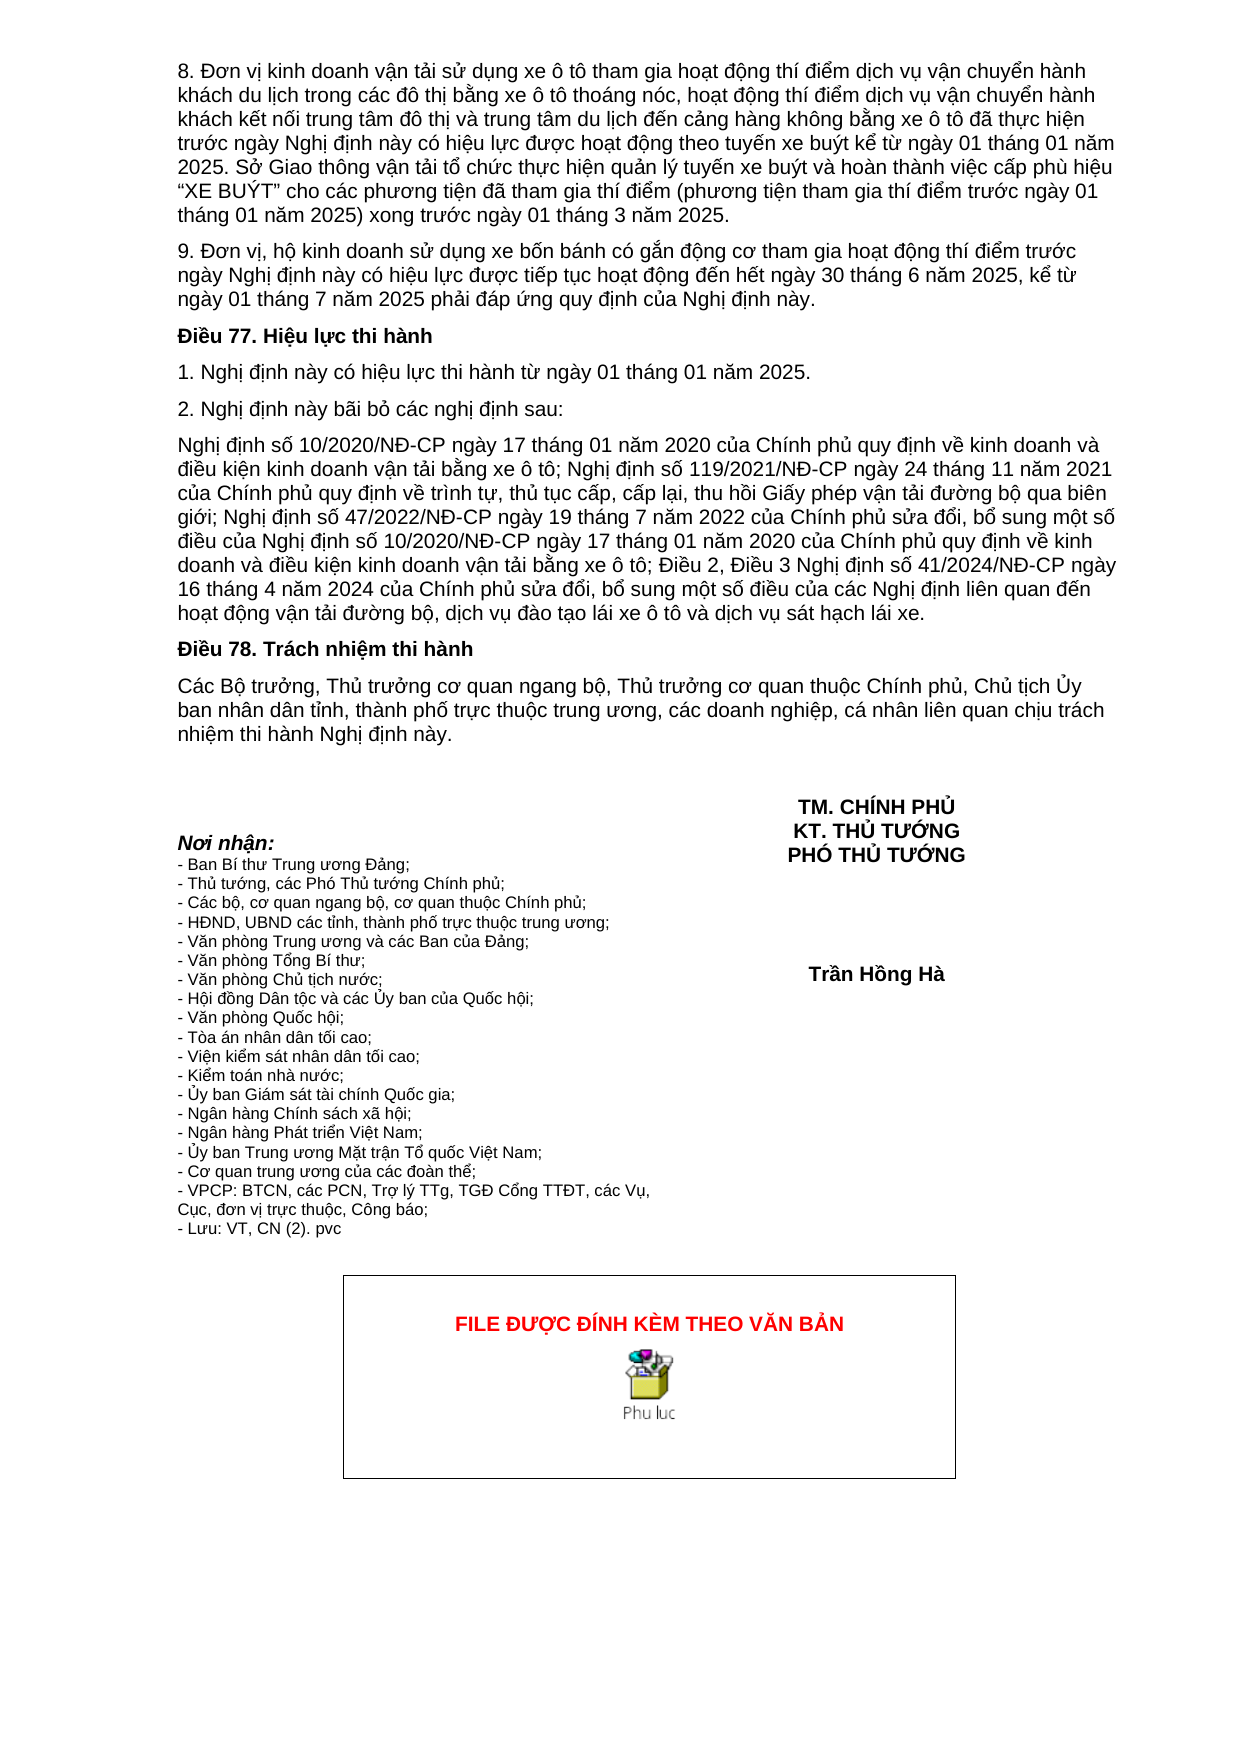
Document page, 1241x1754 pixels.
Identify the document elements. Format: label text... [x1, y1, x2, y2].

table_header TM. CHÍNH PHỦ KT. THỦ TƯỚNG PHÓ THỦ TƯỚNG Trần Hồng Hà [665, 782, 1088, 1238]
text Các Bộ trưởng, Thủ trưởng cơ quan ngang bộ, Thủ trưởng cơ quan thuộc Chính phủ, Chủ tịch Ủy ban nhân dân tỉnh, thành phố trực thuộc trung ương, các doanh nghiệp, cá nhân liên quan chịu trách nhiệm thi hành Nghị định này. [177, 674, 1122, 746]
text Điều 78. Trách nhiệm thi hành [177, 637, 1122, 661]
text 1. Nghị định này có hiệu lực thi hành từ ngày 01 tháng 01 năm 2025. [177, 360, 1122, 384]
text Điều 77. Hiệu lực thi hành [177, 324, 1122, 348]
text Nghị định số 10/2020/NĐ-CP ngày 17 tháng 01 năm 2020 của Chính phủ quy định về kinh doanh và điều kiện kinh doanh vận tải bằng xe ô tô; Nghị định số 119/2021/NĐ-CP ngày 24 tháng 11 năm 2021 của Chính phủ quy định về trình tự, thủ tục cấp, cấp lại, thu hồi Giấy phép vận tải đường bộ qua biên giới; Nghị định số 47/2022/NĐ-CP ngày 19 tháng 7 năm 2022 của Chính phủ sửa đổi, bổ sung một số điều của Nghị định số 10/2020/NĐ-CP ngày 17 tháng 01 năm 2020 của Chính phủ quy định về kinh doanh và điều kiện kinh doanh vận tải bằng xe ô tô; Điều 2, Điều 3 Nghị định số 41/2024/NĐ-CP ngày 16 tháng 4 năm 2024 của Chính phủ sửa đổi, bổ sung một số điều của các Nghị định liên quan đến hoạt động vận tải đường bộ, dịch vụ đào tạo lái xe ô tô và dịch vụ sát hạch lái xe. [177, 433, 1122, 625]
text 9. Đơn vị, hộ kinh doanh sử dụng xe bốn bánh có gắn động cơ tham gia hoạt động thí điểm trước ngày Nghị định này có hiệu lực được tiếp tục hoạt động đến hết ngày 30 tháng 6 năm 2025, kể từ ngày 01 tháng 7 năm 2025 phải đáp ứng quy định của Nghị định này. [177, 239, 1122, 311]
text 2. Nghị định này bãi bỏ các nghị định sau: [177, 397, 1122, 421]
table_header Nơi nhận: - Ban Bí thư Trung ương Đảng; - Thủ tướng, các Phó Thủ tướng Chính phủ; - Các bộ, cơ quan ngang bộ, cơ quan thuộc Chính phủ; - HĐND, UBND các tỉnh, thành phố trực thuộc trung ương; - Văn phòng Trung ương và các Ban của Đảng; - Văn phòng Tổng Bí thư; - Văn phòng Chủ tịch nước; - Hội đồng Dân tộc và các Ủy ban của Quốc hội; - Văn phòng Quốc hội; - Tòa án nhân dân tối cao; - Viện kiểm sát nhân dân tối cao; - Kiểm toán nhà nước; - Ủy ban Giám sát tài chính Quốc gia; - Ngân hàng Chính sách xã hội; - Ngân hàng Phát triển Việt Nam; - Ủy ban Trung ương Mặt trận Tổ quốc Việt Nam; - Cơ quan trung ương của các đoàn thể; - VPCP: BTCN, các PCN, Trợ lý TTg, TGĐ Cổng TTĐT, các Vụ, Cục, đơn vị trực thuộc, Công báo; - Lưu: VT, CN (2). pvc [166, 782, 665, 1238]
text 8. Đơn vị kinh doanh vận tải sử dụng xe ô tô tham gia hoạt động thí điểm dịch vụ vận chuyển hành khách du lịch trong các đô thị bằng xe ô tô thoáng nóc, hoạt động thí điểm dịch vụ vận chuyển hành khách kết nối trung tâm đô thị và trung tâm du lịch đến cảng hàng không bằng xe ô tô đã thực hiện trước ngày Nghị định này có hiệu lực được hoạt động theo tuyến xe buýt kể từ ngày 01 tháng 01 năm 2025. Sở Giao thông vận tải tổ chức thực hiện quản lý tuyến xe buýt và hoàn thành việc cấp phù hiệu “XE BUÝT” cho các phương tiện đã tham gia thí điểm (phương tiện tham gia thí điểm trước ngày 01 tháng 01 năm 2025) xong trước ngày 01 tháng 3 năm 2025. [177, 59, 1122, 227]
table_header FILE ĐƯỢC ĐÍNH KÈM THEO VĂN BẢN [344, 1276, 955, 1477]
